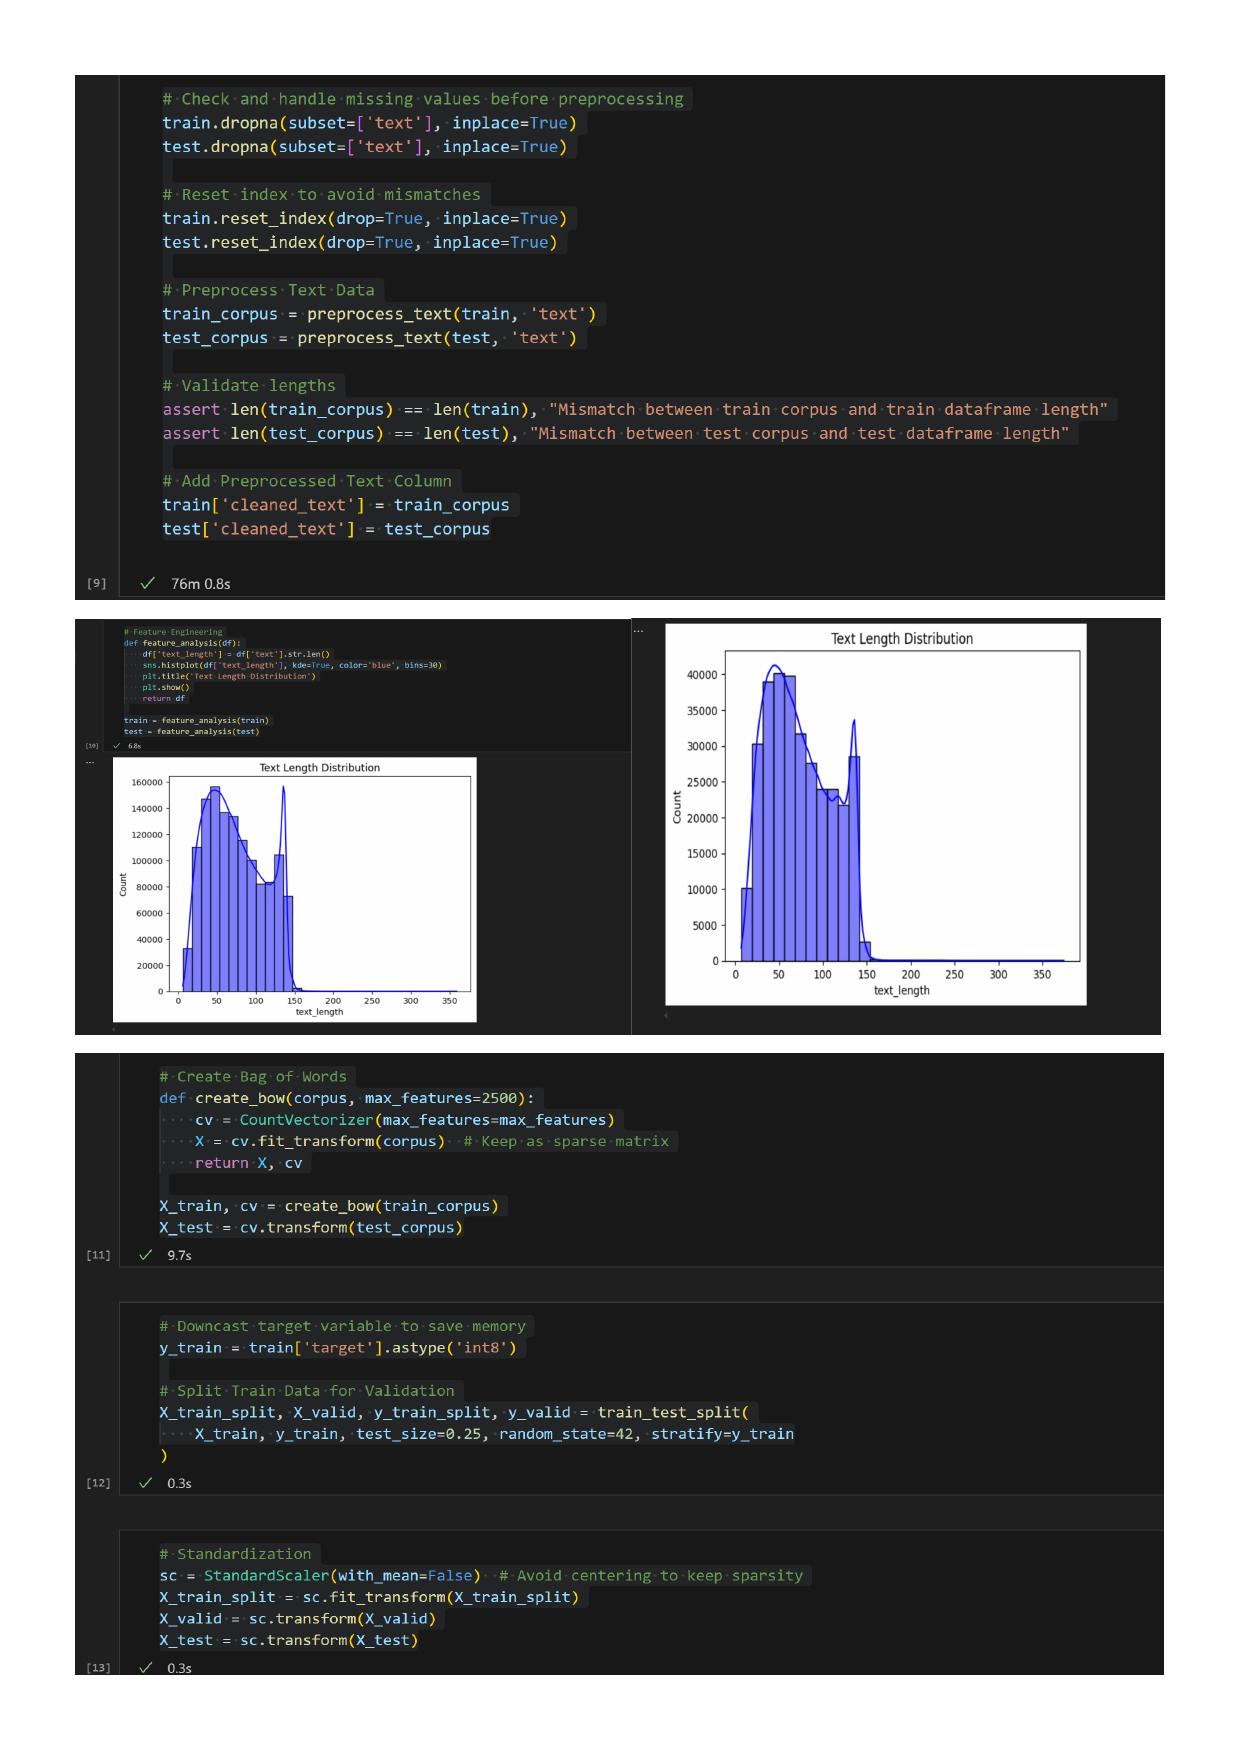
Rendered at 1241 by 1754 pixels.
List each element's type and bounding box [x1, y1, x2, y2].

picture [75, 618, 1161, 1035]
picture [75, 1053, 1164, 1675]
picture [75, 75, 1166, 600]
